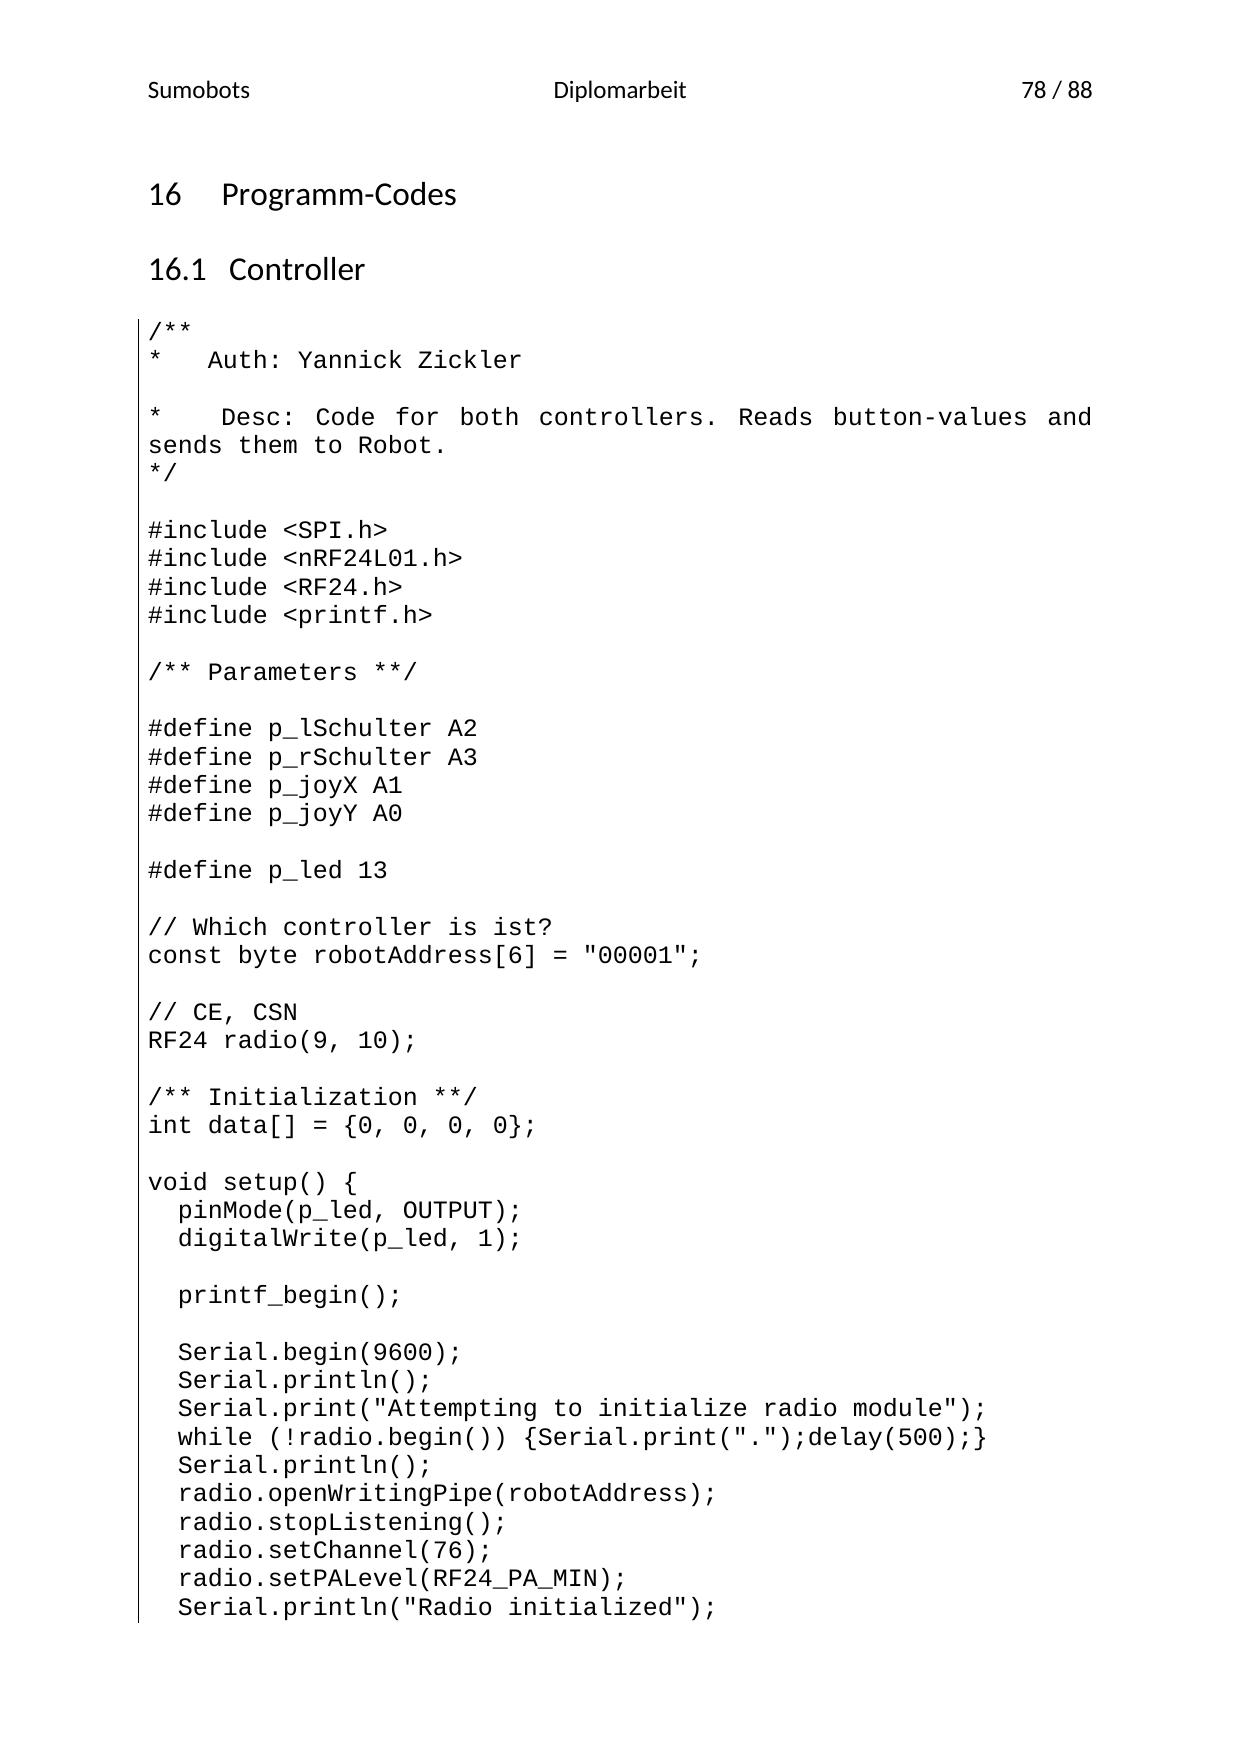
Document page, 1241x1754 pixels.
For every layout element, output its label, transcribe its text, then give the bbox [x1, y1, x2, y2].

text * Desc: Code for both controllers. Reads button-values and sends them to Robot. [148, 404, 1093, 461]
text // CE, CSN [148, 999, 1093, 1028]
text radio.setPALevel(RF24_PA_MIN); [148, 1566, 1093, 1594]
text * Auth: Yannick Zickler [148, 348, 1093, 376]
text /** Initialization **/ [148, 1084, 1093, 1113]
subtitle Controller [148, 248, 1093, 289]
text #include <RF24.h> [148, 574, 1093, 603]
text #define p_lSchulter A2 [148, 716, 1093, 744]
text Serial.println(); [148, 1368, 1093, 1396]
text #define p_rSchulter A3 [148, 744, 1093, 773]
text while (!radio.begin()) {Serial.print(".");delay(500);} [148, 1424, 1093, 1453]
text pinMode(p_led, OUTPUT); [148, 1198, 1093, 1226]
text */ [148, 461, 1093, 489]
text /** Parameters **/ [148, 659, 1093, 688]
text // Which controller is ist? [148, 914, 1093, 943]
text radio.setChannel(76); [148, 1538, 1093, 1566]
text Serial.println("Radio initialized"); [148, 1594, 1093, 1623]
text #include <nRF24L01.h> [148, 546, 1093, 574]
text int data[] = {0, 0, 0, 0}; [148, 1113, 1093, 1141]
text Serial.println(); [148, 1453, 1093, 1481]
text /** [148, 319, 1093, 348]
text #include <SPI.h> [148, 518, 1093, 546]
text #define p_joyY A0 [148, 801, 1093, 829]
text radio.stopListening(); [148, 1509, 1093, 1538]
text radio.openWritingPipe(robotAddress); [148, 1481, 1093, 1509]
text #include <printf.h> [148, 603, 1093, 631]
text Serial.print("Attempting to initialize radio module"); [148, 1396, 1093, 1424]
text digitalWrite(p_led, 1); [148, 1226, 1093, 1254]
text RF24 radio(9, 10); [148, 1028, 1093, 1056]
text void setup() { [148, 1169, 1093, 1198]
text printf_begin(); [148, 1283, 1093, 1311]
text Serial.begin(9600); [148, 1339, 1093, 1368]
text const byte robotAddress[6] = "00001"; [148, 943, 1093, 971]
text #define p_led 13 [148, 858, 1093, 886]
text #define p_joyX A1 [148, 773, 1093, 801]
subtitle Programm-Codes [148, 173, 1093, 213]
